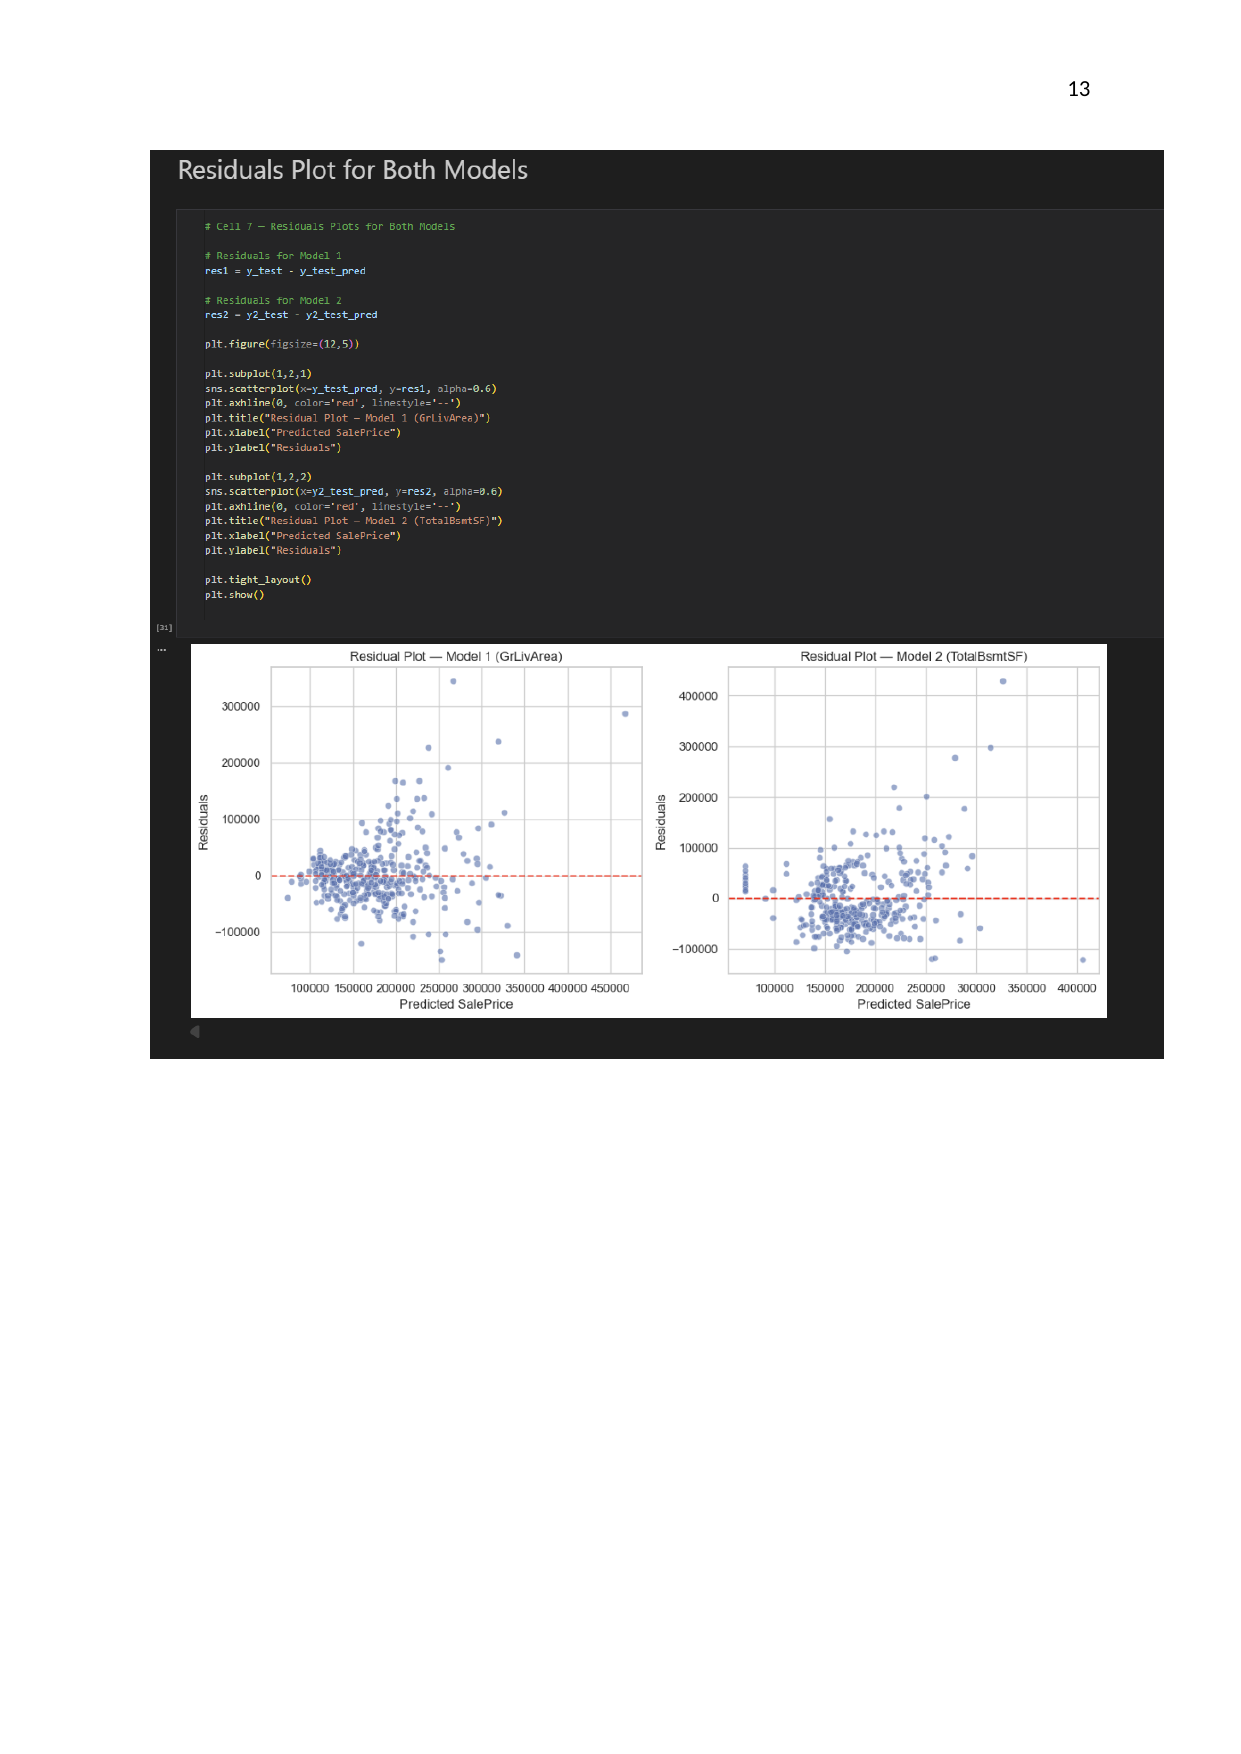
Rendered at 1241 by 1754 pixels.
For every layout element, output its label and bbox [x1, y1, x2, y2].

picture [150, 150, 1164, 1059]
